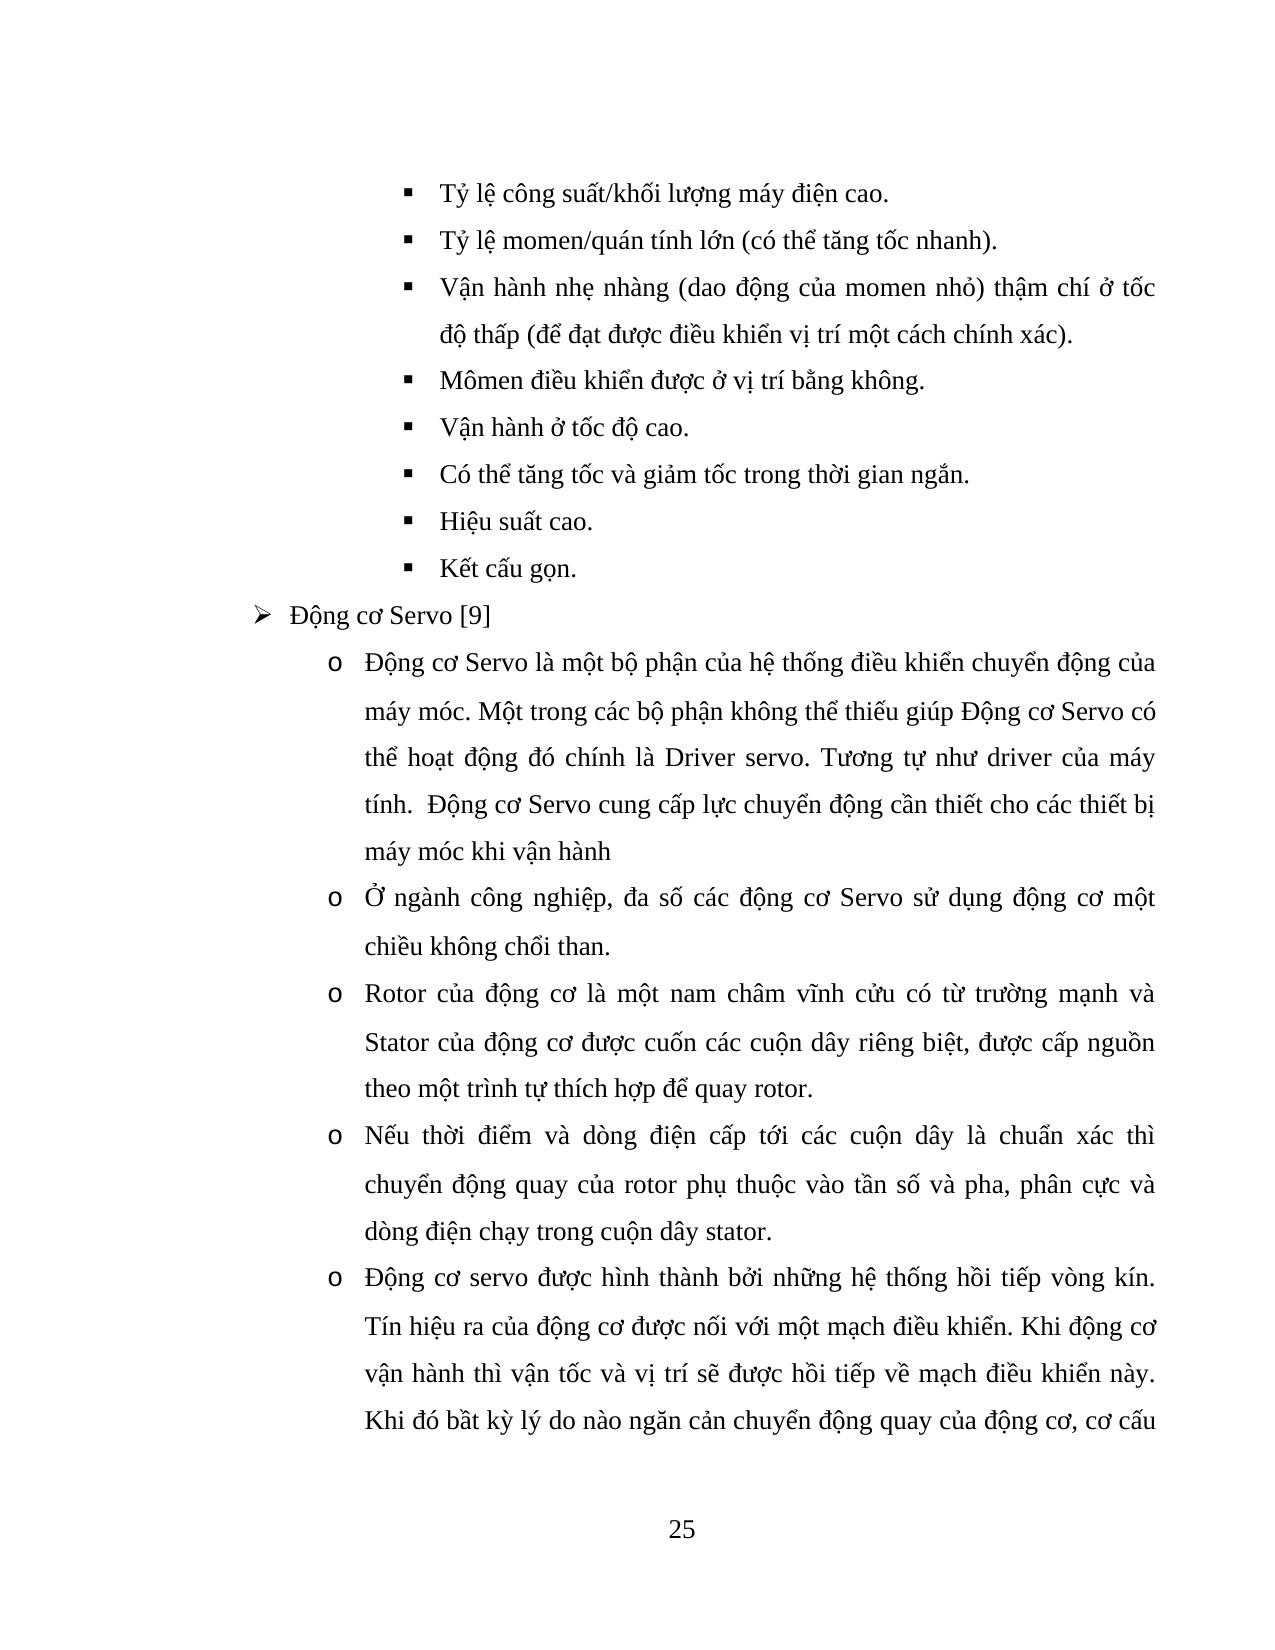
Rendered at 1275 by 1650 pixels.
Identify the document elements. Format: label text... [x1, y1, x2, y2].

list Ở ngành công nghiệp, đa số các động cơ Servo sử dụng động cơ một chiều không chổi than. [327, 881, 1157, 961]
list Mômen điều khiển được ở vị trí bằng không. [402, 364, 1157, 396]
list Vận hành ở tốc độ cao. [402, 411, 1157, 442]
list Rotor của động cơ là một nam châm vĩnh cửu có từ trường mạnh và Stator của động cơ được cuốn các cuộn dây riêng biệt, được cấp nguồn theo một trình tự thích hợp để quay rotor. [327, 977, 1157, 1104]
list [327, 1261, 1157, 1435]
list Vận hành nhẹ nhàng (dao động của momen nhỏ) thậm chí ở tốc độ thấp (để đạt được điều khiển vị trí một cách chính xác). [402, 271, 1157, 349]
list Nếu thời điểm và dòng điện cấp tới các cuộn dây là chuẩn xác thì chuyển động quay của rotor phụ thuộc vào tần số và pha, phân cực và dòng điện chạy trong cuộn dây stator. [327, 1119, 1157, 1246]
list Tỷ lệ momen/quán tính lớn (có thể tăng tốc nhanh). [402, 224, 1157, 255]
list Có thể tăng tốc và giảm tốc trong thời gian ngắn. [402, 458, 1157, 489]
list Động cơ Servo [252, 599, 1157, 630]
list Tỷ lệ công suất/khối lượng máy điện cao. [402, 177, 1157, 208]
list Hiệu suất cao. [402, 505, 1157, 536]
list Động cơ Servo là một bộ phận của hệ thống điều khiển chuyển động của máy móc. Một trong các bộ phận không thể thiếu giúp Động cơ Servo có thể hoạt động đó chính là Driver servo. Tương tự như driver của máy tính. Động cơ Servo cung cấp lực chuyển động cần thiết cho các thiết bị máy móc khi vận hành [327, 646, 1157, 866]
list Kết cấu gọn. [402, 552, 1157, 583]
